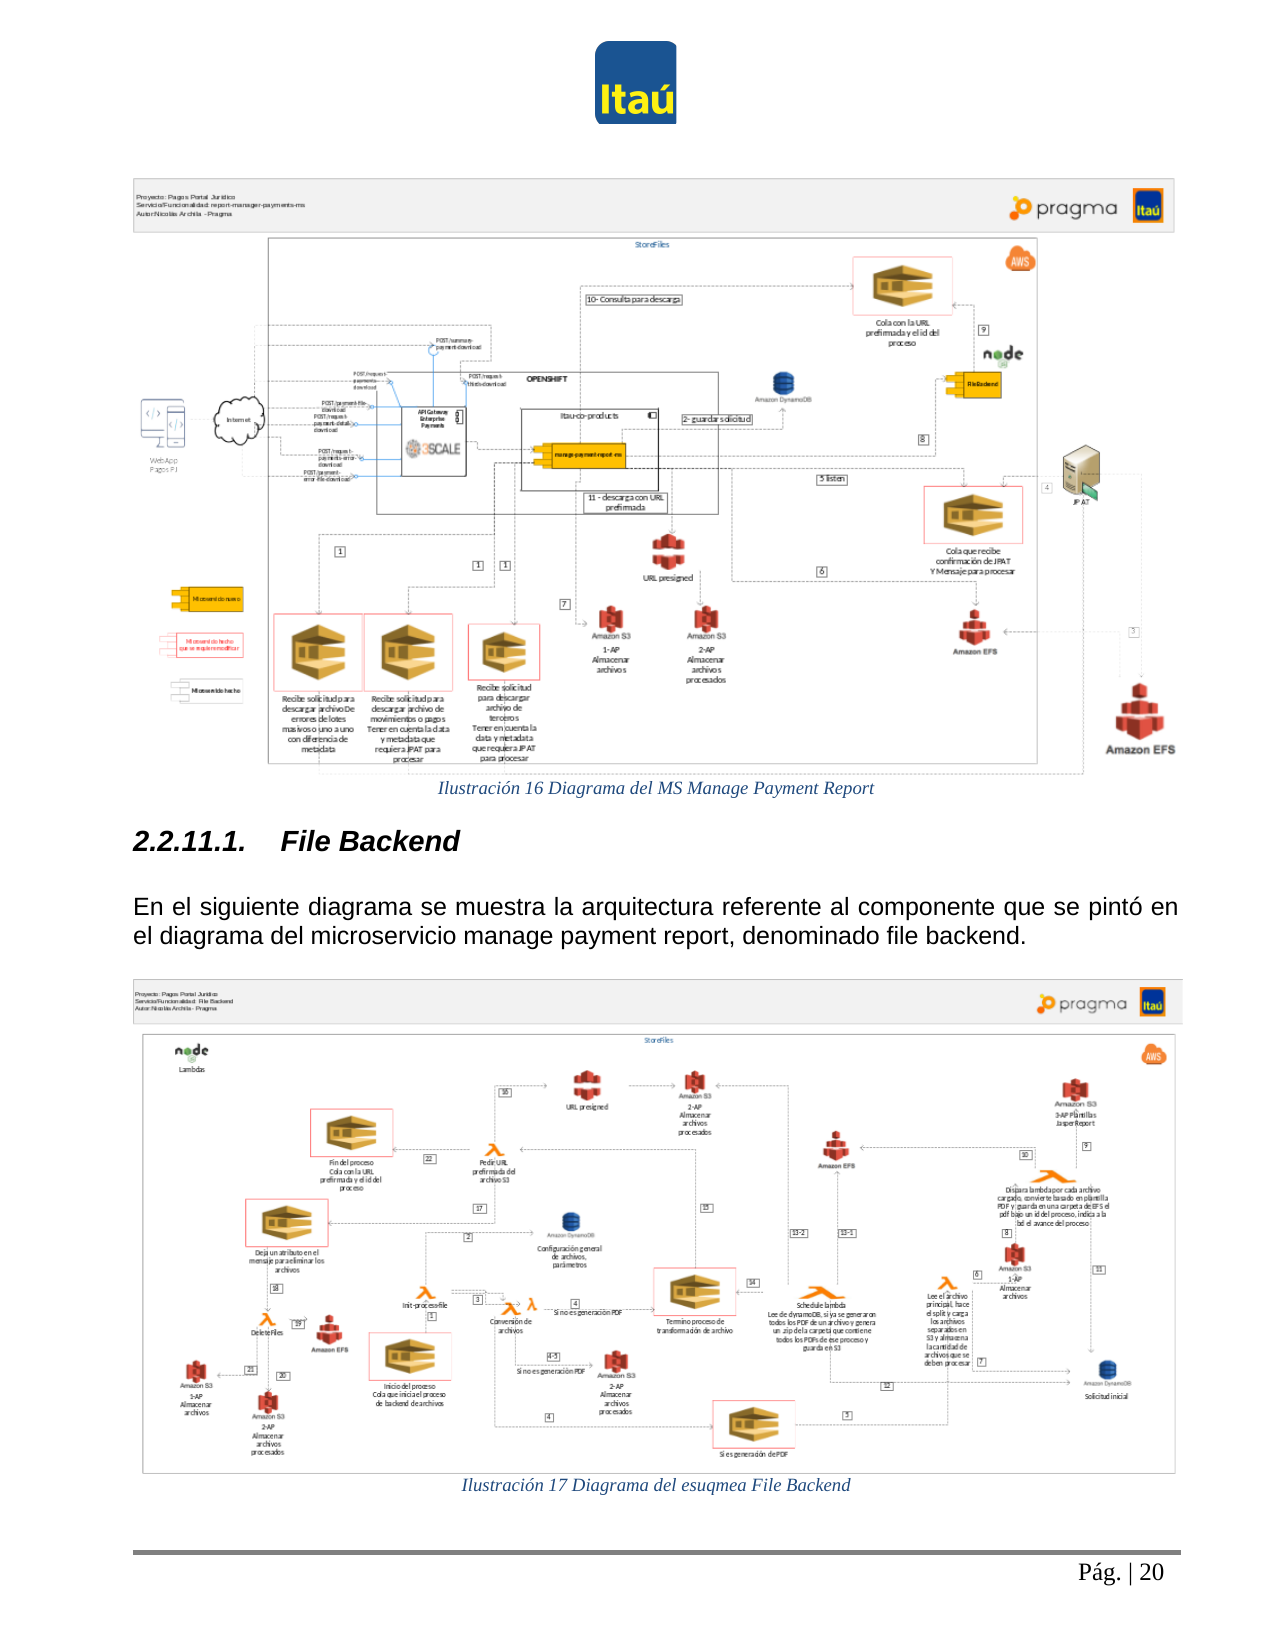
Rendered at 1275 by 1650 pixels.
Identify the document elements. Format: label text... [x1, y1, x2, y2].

text En el siguiente diagrama se muestra la arquitectura referente al componente que se pintó en el diagrama del microservicio manage payment report, denominado file backend. [133, 892, 1181, 950]
text Ilustración 17 Diagrama del esuqmea File Backend [133, 1474, 1181, 1495]
text Ilustración 16 Diagrama del MS Manage Payment Report [133, 777, 1181, 799]
picture [595, 41, 677, 124]
subtitle File Backend [133, 824, 1181, 857]
